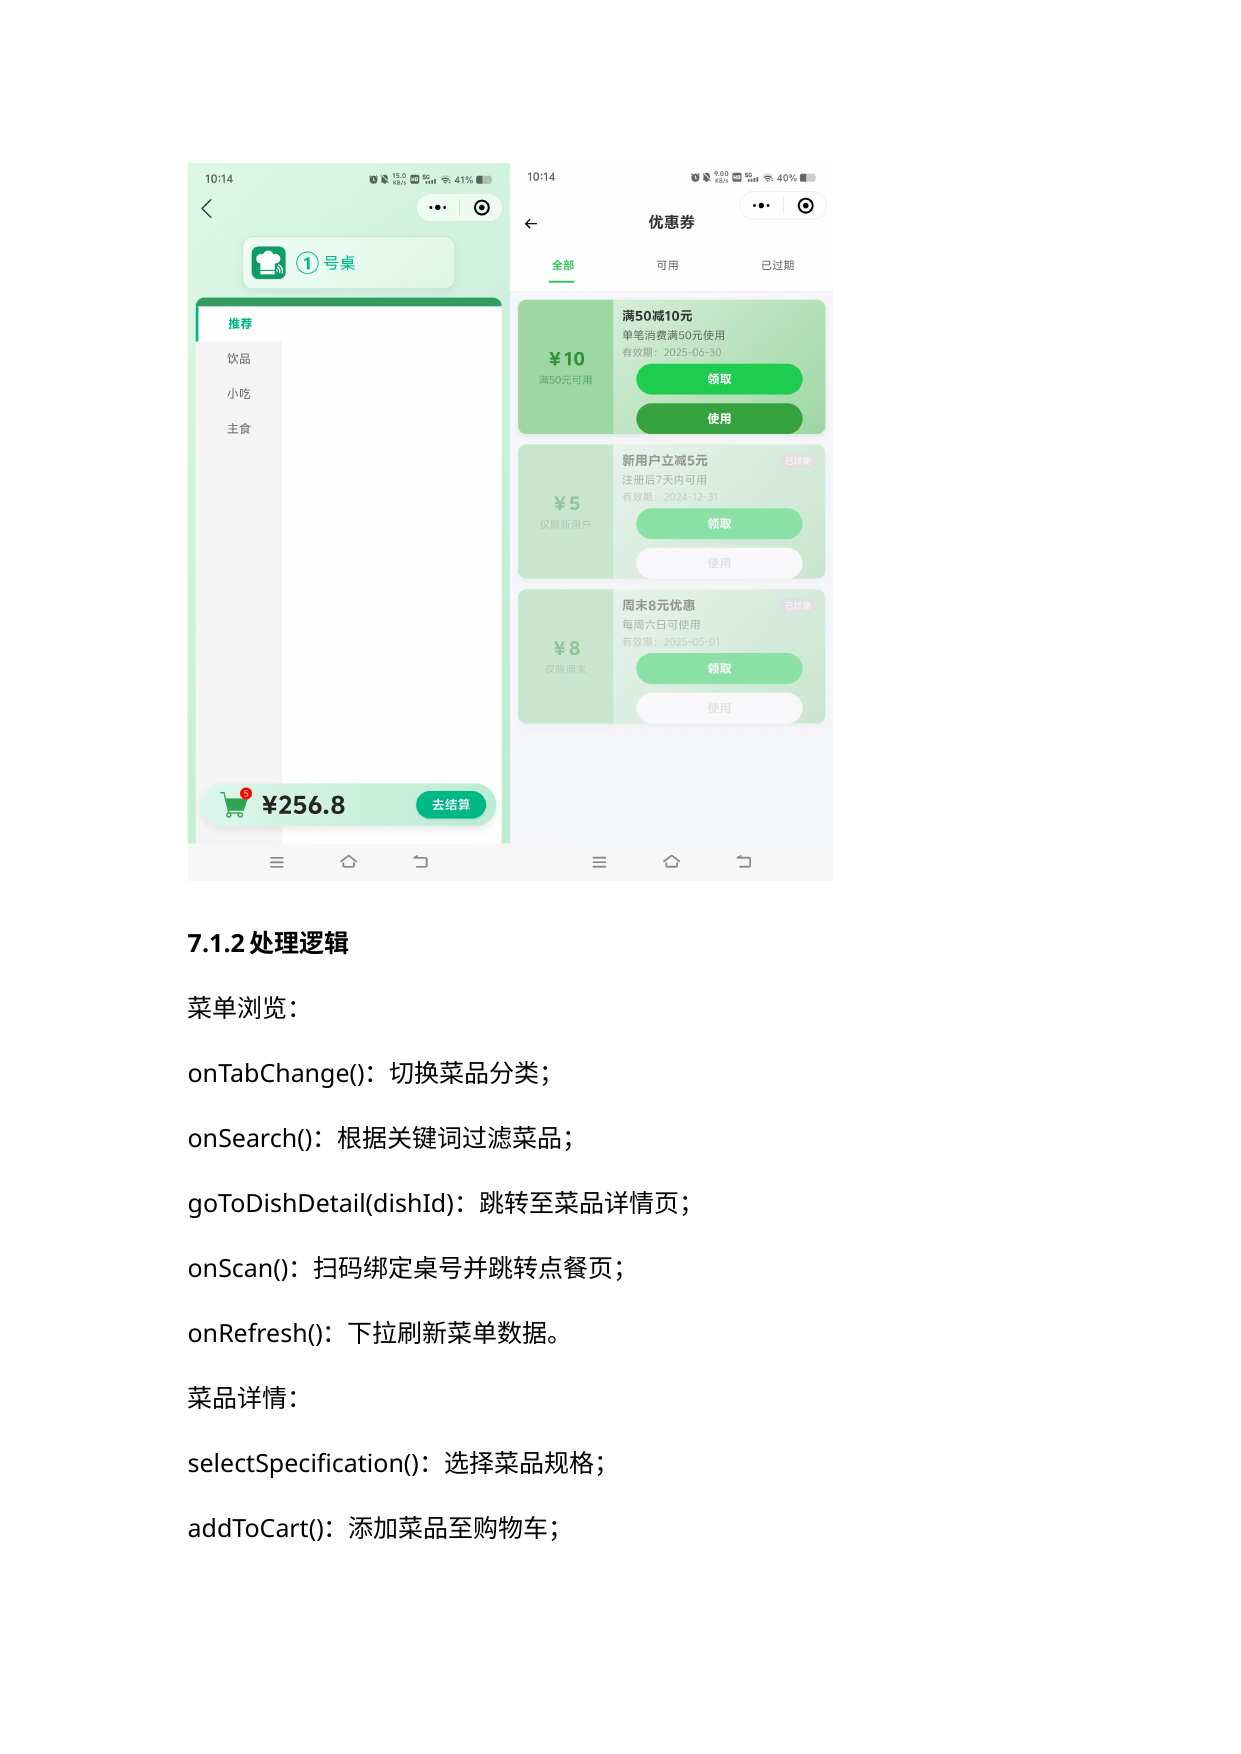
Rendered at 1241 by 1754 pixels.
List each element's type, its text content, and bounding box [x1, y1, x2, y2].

text 菜品详情： [187, 1364, 1053, 1429]
text onRefresh()：下拉刷新菜单数据。 [187, 1299, 1053, 1364]
text onSearch()：根据关键词过滤菜品； [187, 1104, 1053, 1169]
text goToDishDetail(dishId)：跳转至菜品详情页； [187, 1169, 1053, 1234]
picture [187, 162, 833, 881]
text onTabChange()：切换菜品分类； [187, 1039, 1053, 1104]
text addToCart()：添加菜品至购物车； [187, 1494, 1053, 1559]
text onScan()：扫码绑定桌号并跳转点餐页； [187, 1234, 1053, 1299]
subtitle 7.1.2处理逻辑 [187, 909, 1053, 974]
text 菜单浏览： [187, 974, 1053, 1039]
text selectSpecification()：选择菜品规格； [187, 1429, 1053, 1494]
